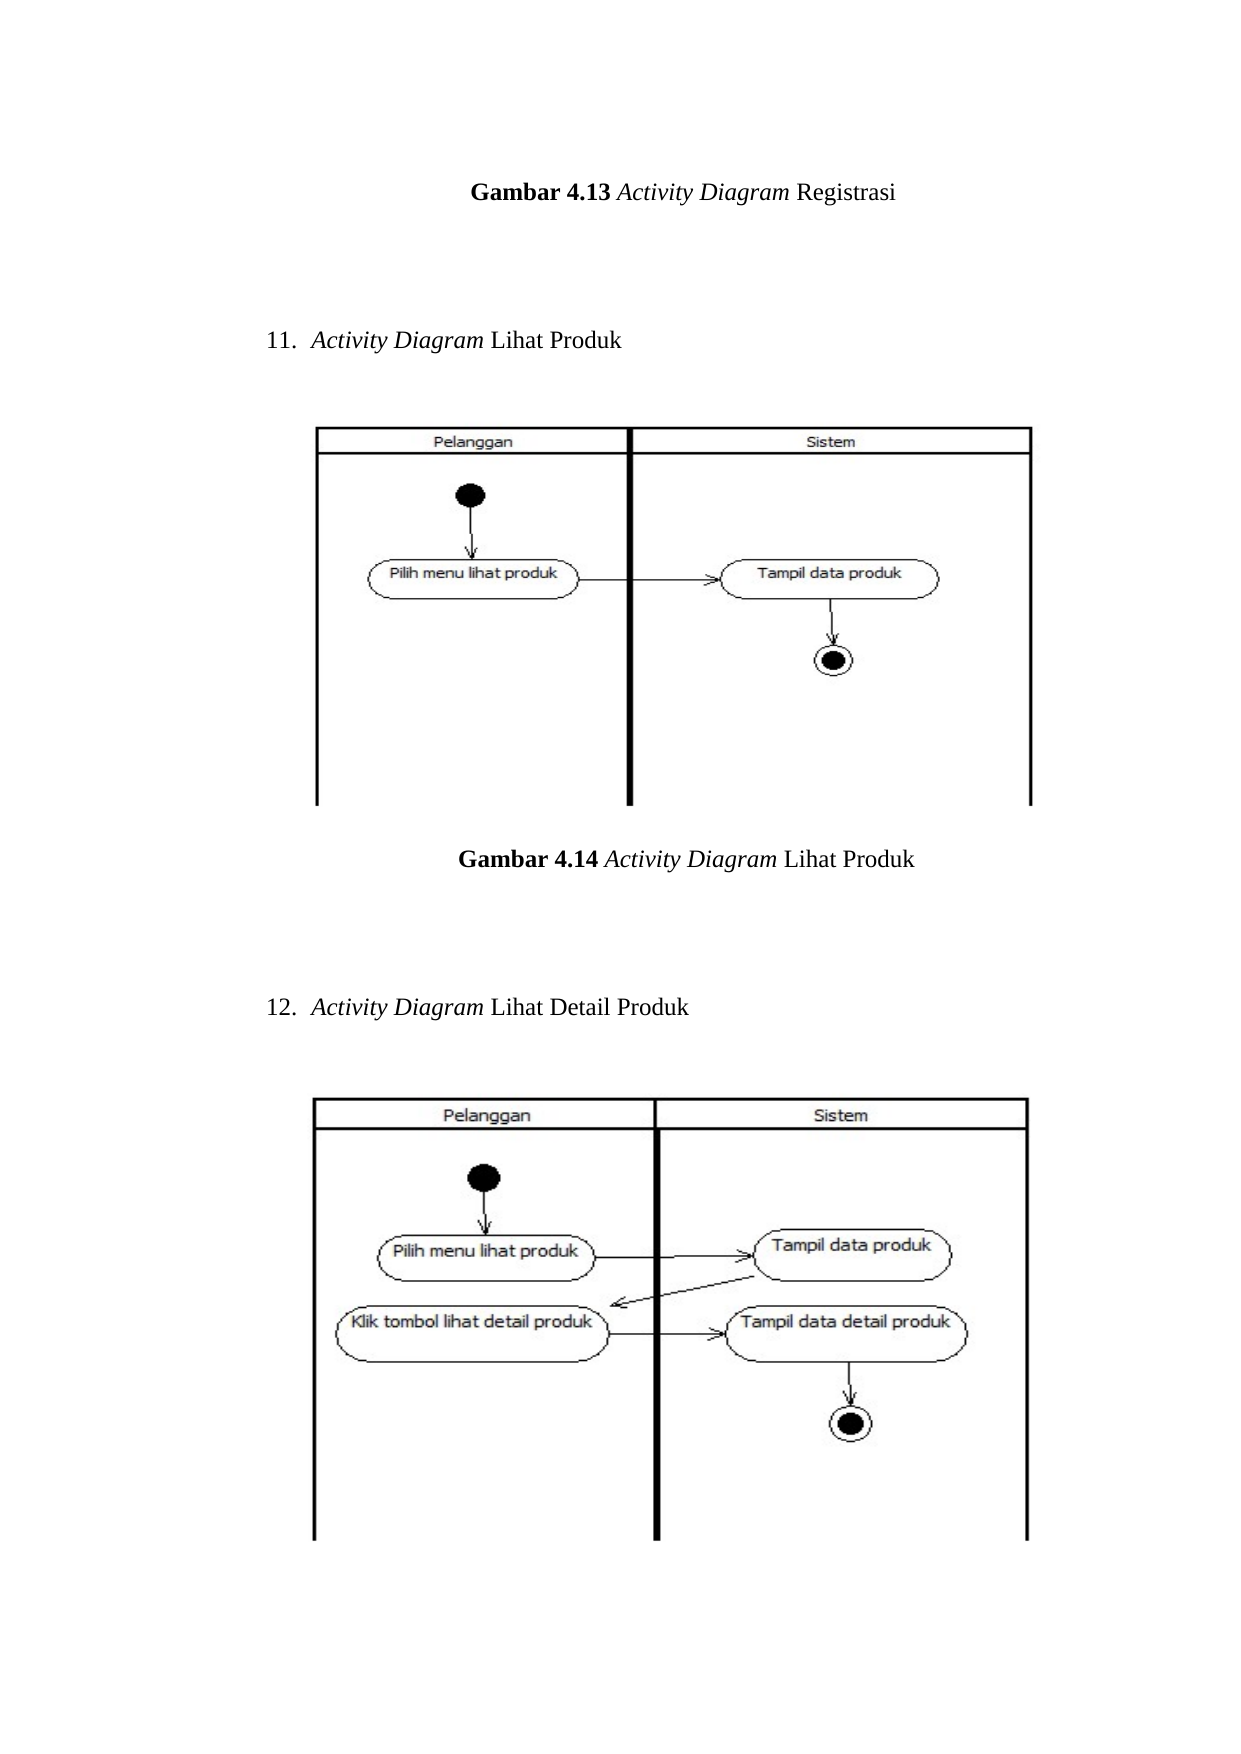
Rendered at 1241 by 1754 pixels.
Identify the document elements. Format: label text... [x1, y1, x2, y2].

text Gambar 4.13 Activity Diagram Registrasi [470, 177, 1063, 206]
picture [280, 1070, 1063, 1569]
list Activity Diagram Lihat Produk [266, 326, 1063, 354]
text Gambar 4.14 Activity Diagram Lihat Produk [386, 844, 1063, 873]
list Activity Diagram Lihat Detail Produk [266, 992, 1063, 1021]
picture [286, 403, 1063, 830]
